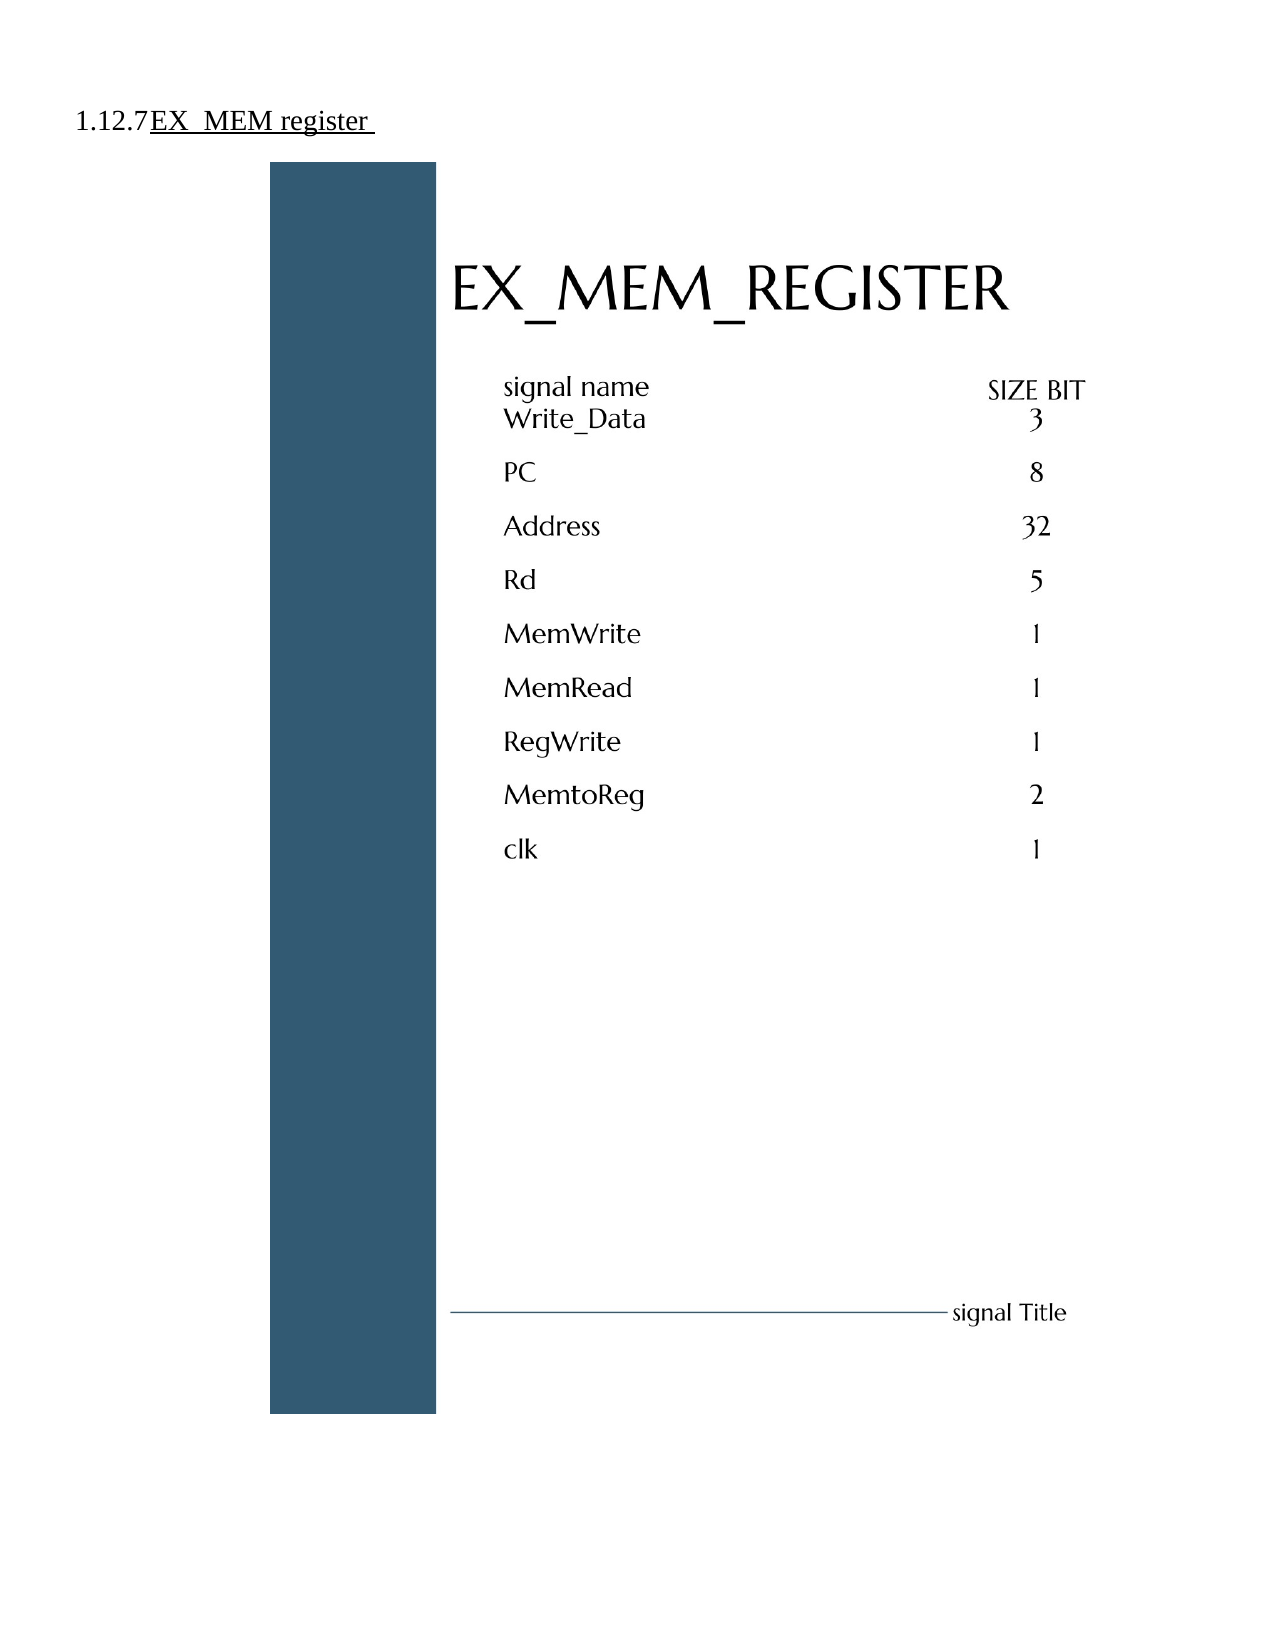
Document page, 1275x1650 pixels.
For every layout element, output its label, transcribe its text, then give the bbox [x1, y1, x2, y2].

subtitle EX_MEM register [75, 103, 1200, 137]
picture [270, 162, 1155, 1414]
